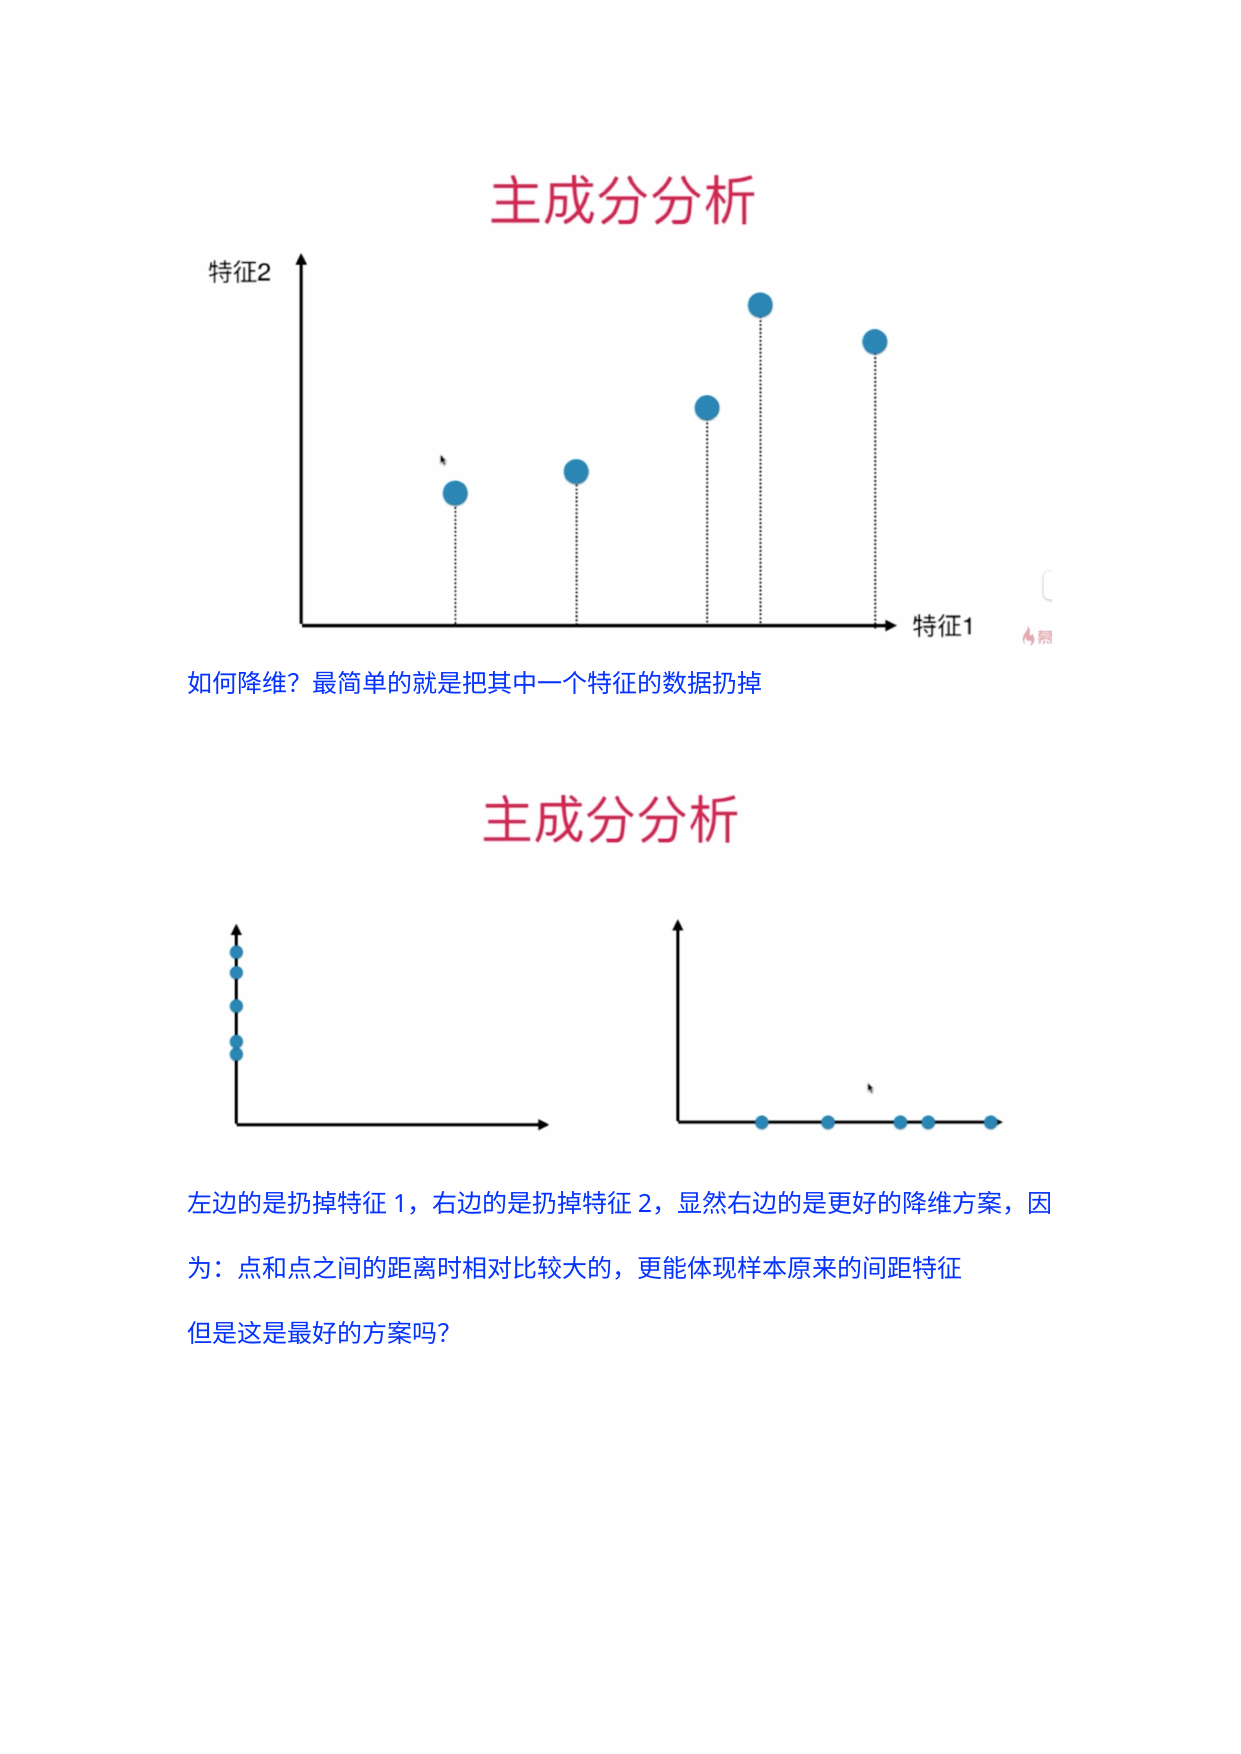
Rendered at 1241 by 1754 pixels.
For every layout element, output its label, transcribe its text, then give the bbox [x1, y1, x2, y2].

text 如何降维？最简单的就是把其中一个特征的数据扔掉 [187, 649, 1053, 714]
text 左边的是扔掉特征1，右边的是扔掉特征2，显然右边的是更好的降维方案，因为：点和点之间的距离时相对比较大的，更能体现样本原来的间距特征 [187, 1169, 1053, 1299]
picture [187, 779, 1053, 1165]
text 但是这是最好的方案吗？ [187, 1299, 1053, 1364]
picture [187, 162, 1053, 646]
